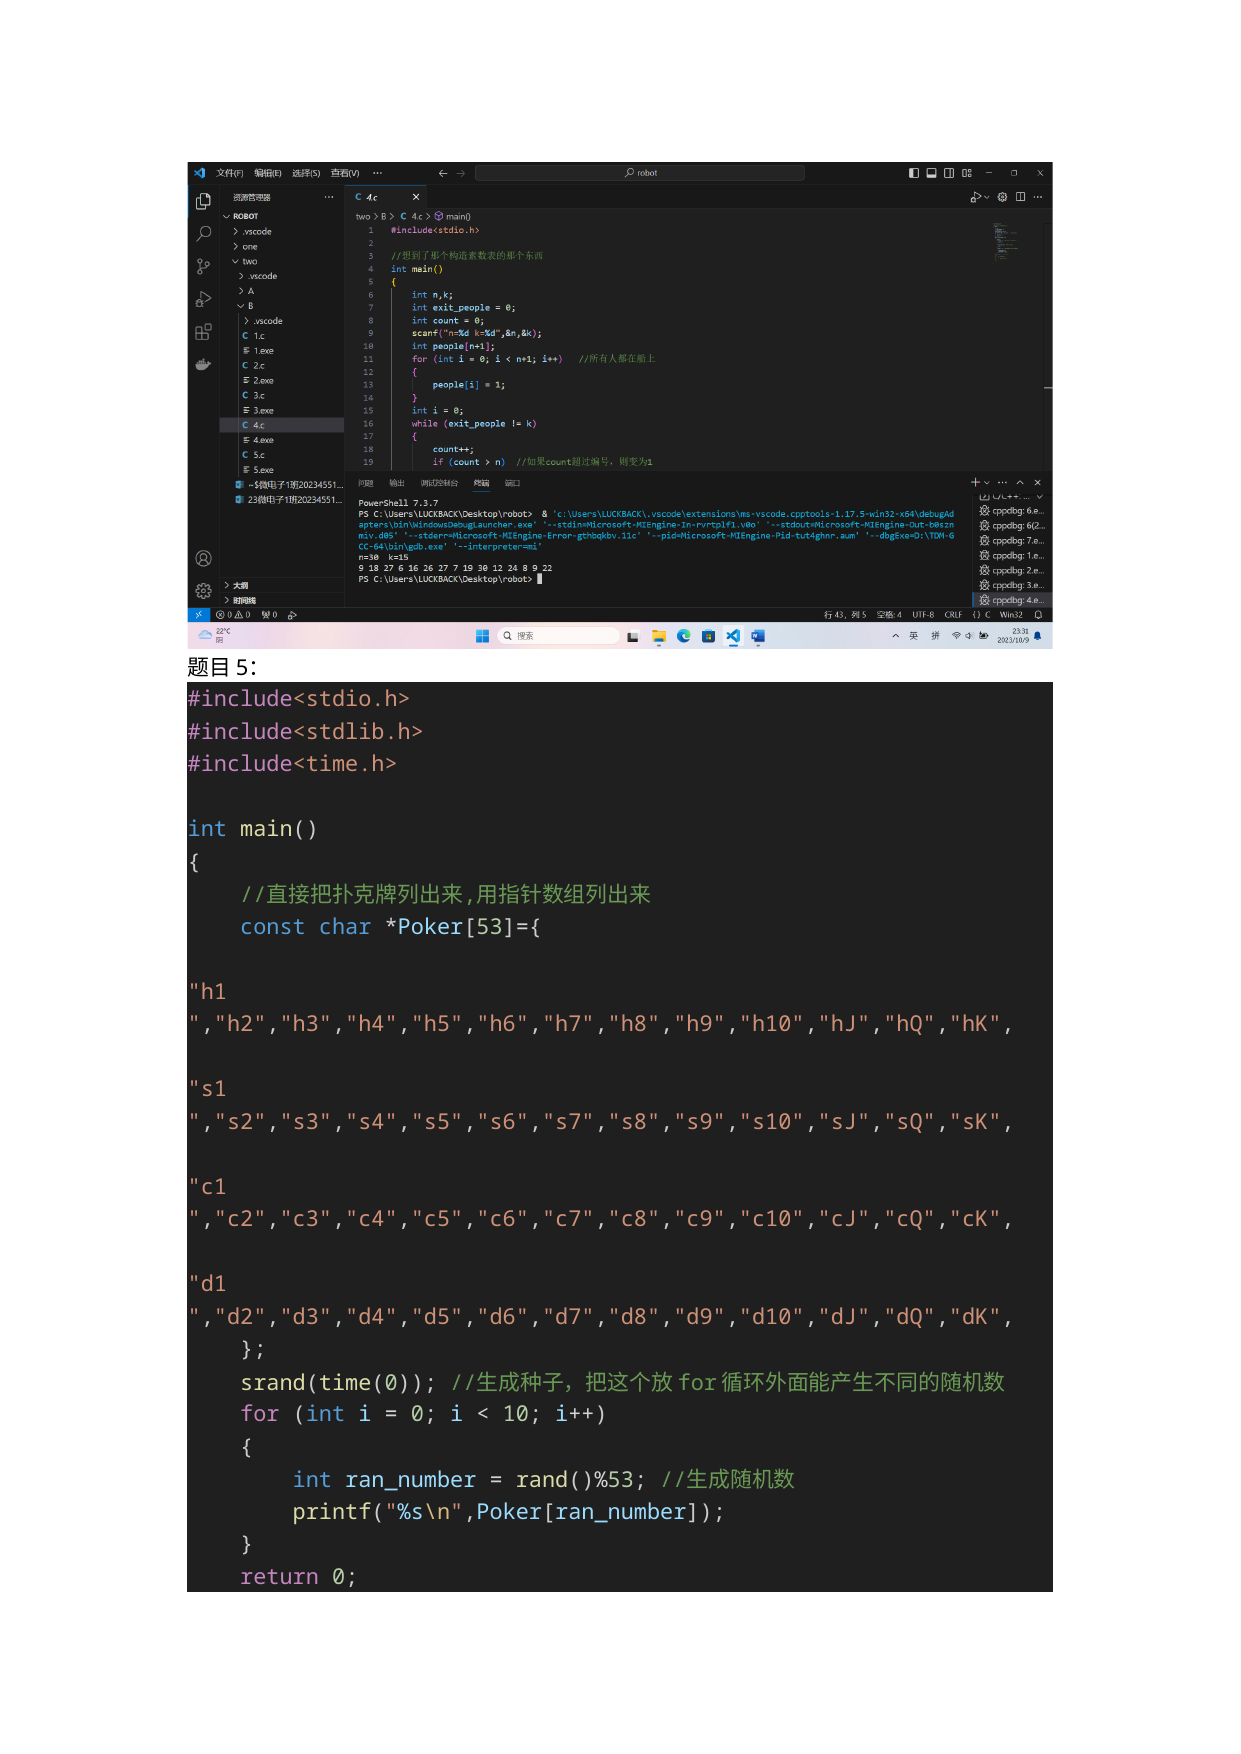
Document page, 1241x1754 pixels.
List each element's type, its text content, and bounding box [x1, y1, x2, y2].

text "d1","d2","d3","d4","d5","d6","d7","d8","d9","d10","dJ","dQ","dK", [187, 1234, 1053, 1332]
text { [187, 844, 1053, 877]
text #include<stdlib.h> [187, 714, 1053, 747]
text //直接把扑克牌列出来,用指针数组列出来 [187, 877, 1053, 909]
text #include<time.h> [187, 747, 1053, 779]
text int ran_number = rand()%53; //生成随机数 [187, 1462, 1053, 1494]
text 题目5： [187, 649, 1053, 682]
text "c1","c2","c3","c4","c5","c6","c7","c8","c9","c10","cJ","cQ","cK", [187, 1137, 1053, 1234]
text #include<stdio.h> [187, 682, 1053, 714]
text return 0; [187, 1559, 1053, 1592]
picture [187, 162, 1053, 649]
text for (int i = 0; i < 10; i++) [187, 1397, 1053, 1429]
text const char *Poker[53]={ [187, 909, 1053, 942]
text { [187, 1429, 1053, 1462]
text }; [187, 1332, 1053, 1364]
text int main() [187, 812, 1053, 844]
text "h1","h2","h3","h4","h5","h6","h7","h8","h9","h10","hJ","hQ","hK", [187, 942, 1053, 1039]
text } [187, 1527, 1053, 1559]
text srand(time(0)); //生成种子，把这个放for循环外面能产生不同的随机数 [187, 1364, 1053, 1397]
text "s1","s2","s3","s4","s5","s6","s7","s8","s9","s10","sJ","sQ","sK", [187, 1039, 1053, 1137]
text printf("%s\n",Poker[ran_number]); [187, 1494, 1053, 1527]
